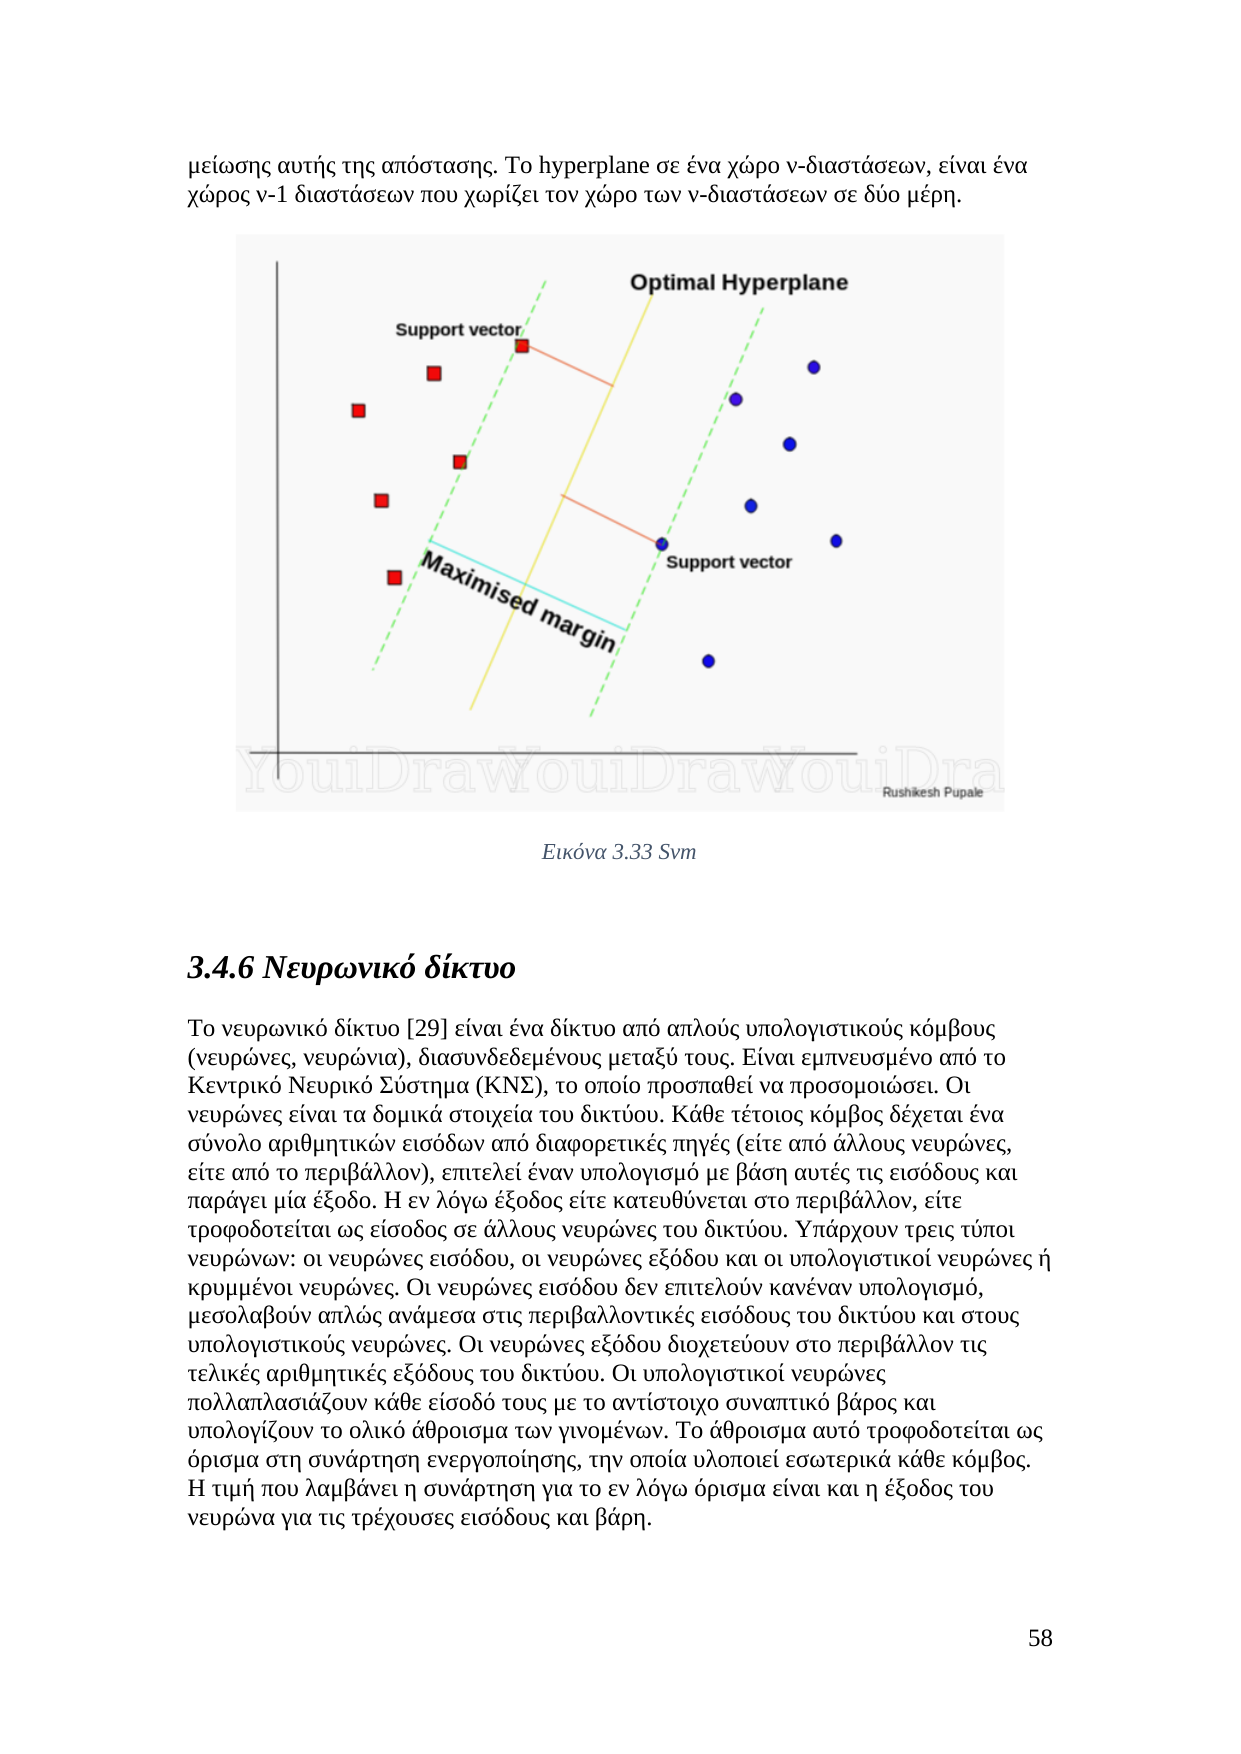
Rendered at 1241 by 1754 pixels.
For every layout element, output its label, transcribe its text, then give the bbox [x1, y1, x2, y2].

subtitle 3.4.6 Νευρωνικό δίκτυο [187, 948, 1053, 986]
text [187, 150, 1053, 207]
picture [235, 234, 1005, 812]
text Το νευρωνικό δίκτυο είναι ένα δίκτυο από απλούς υπολογιστικούς κόμβους (νευρώνες, νευρώνια), διασυνδεδεμένους μεταξύ τους. Είναι εμπνευσμένο από το Κεντρικό Νευρικό Σύστημα (ΚΝΣ), το οποίο προσπαθεί να προσομοιώσει. Οι νευρώνες είναι τα δομικά στοιχεία του δικτύου. Κάθε τέτοιος κόμβος δέχεται ένα σύνολο αριθμητικών εισόδων από διαφορετικές πηγές (είτε από άλλους νευρώνες, είτε από το περιβάλλον), επιτελεί έναν υπολογισμό με βάση αυτές τις εισόδους και παράγει μία έξοδο. Η εν λόγω έξοδος είτε κατευθύνεται στο περιβάλλον, είτε τροφοδοτείται ως είσοδος σε άλλους νευρώνες του δικτύου. Υπάρχουν τρεις τύποι νευρώνων: οι νευρώνες εισόδου, οι νευρώνες εξόδου και οι υπολογιστικοί νευρώνες ή κρυμμένοι νευρώνες. Οι νευρώνες εισόδου δεν επιτελούν κανέναν υπολογισμό, μεσολαβούν απλώς ανάμεσα στις περιβαλλοντικές εισόδους του δικτύου και στους υπολογιστικούς νευρώνες. Οι νευρώνες εξόδου διοχετεύουν στο περιβάλλον τις τελικές αριθμητικές εξόδους του δικτύου. Οι υπολογιστικοί νευρώνες πολλαπλασιάζουν κάθε είσοδό τους με το αντίστοιχο συναπτικό βάρος και υπολογίζουν το ολικό άθροισμα των γινομένων. Το άθροισμα αυτό τροφοδοτείται ως όρισμα στη συνάρτηση ενεργοποίησης, την οποία υλοποιεί εσωτερικά κάθε κόμβος. Η τιμή που λαμβάνει η συνάρτηση για το εν λόγω όρισμα είναι και η έξοδος του νευρώνα για τις τρέχουσες εισόδους και βάρη. [187, 1013, 1053, 1531]
